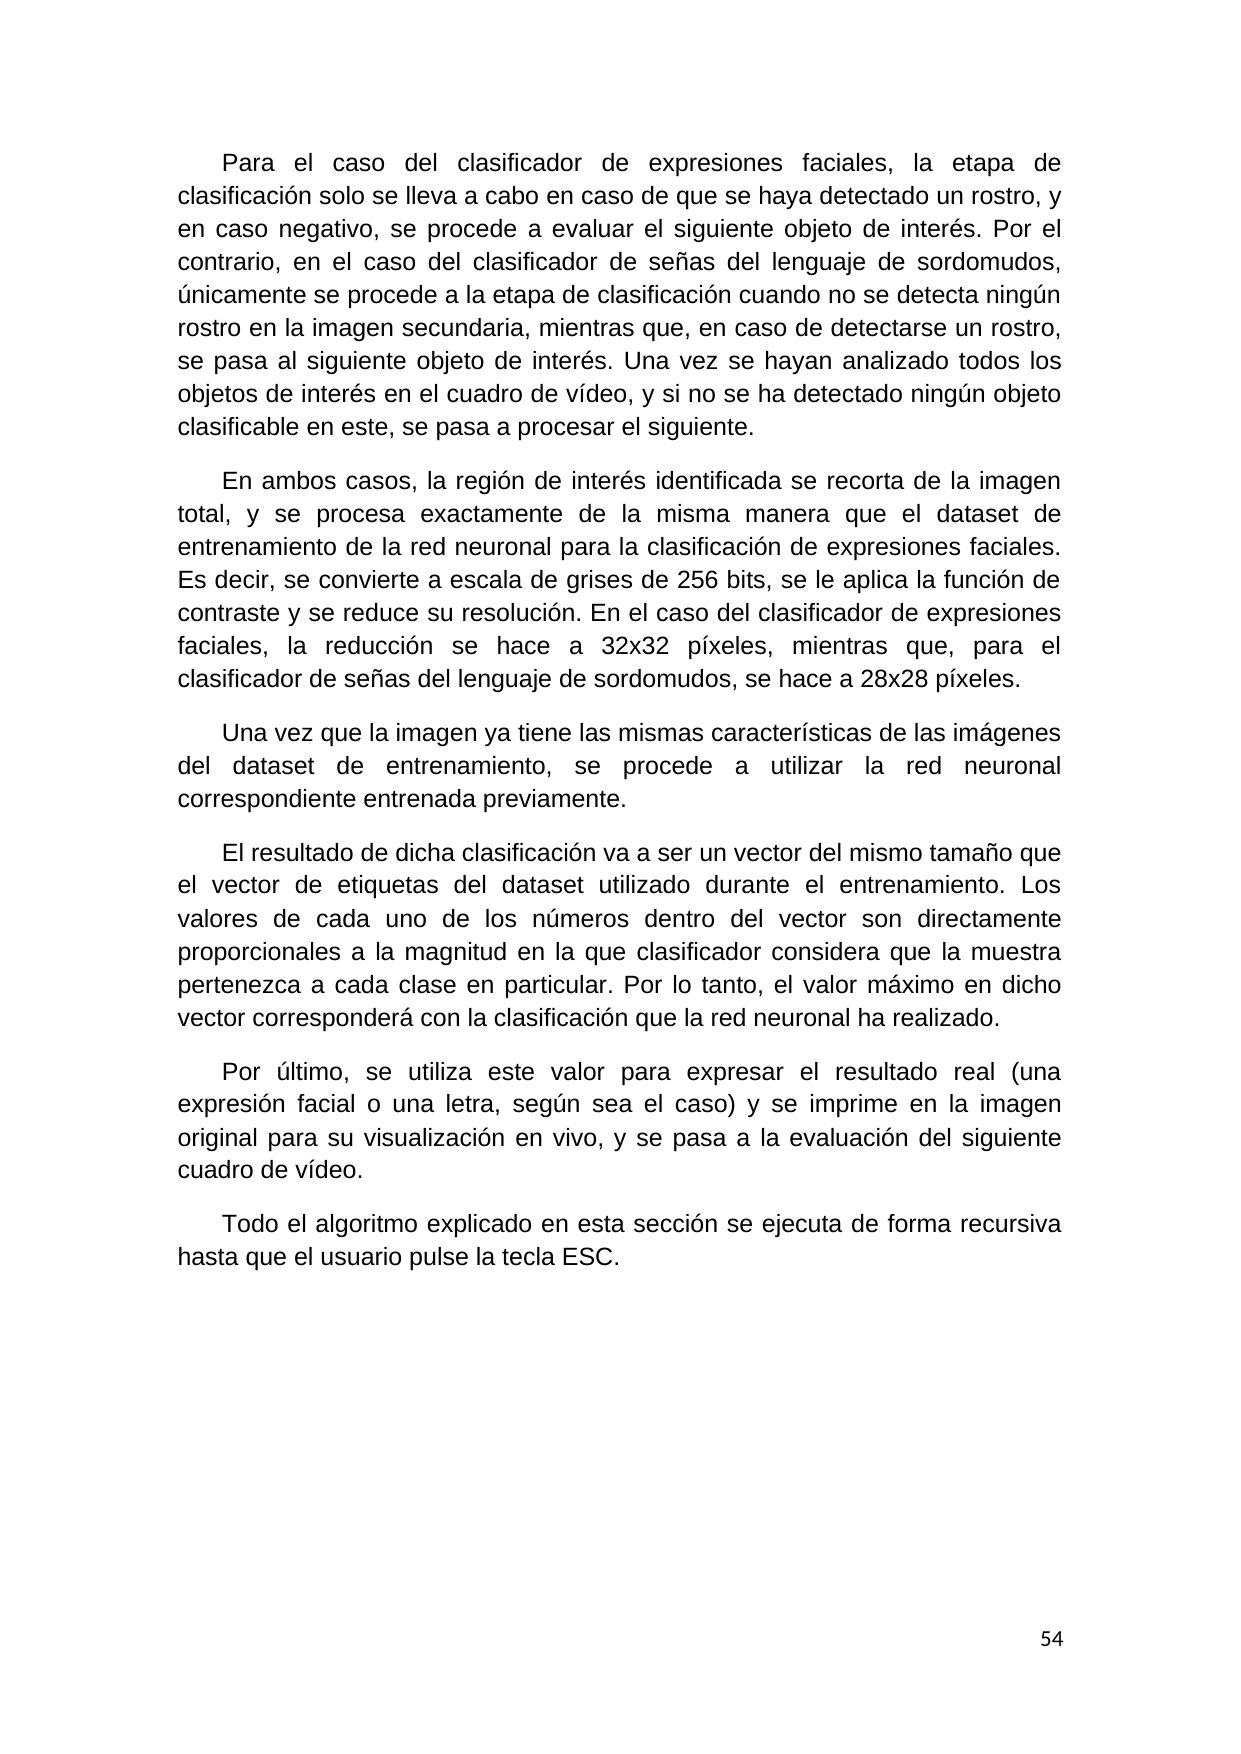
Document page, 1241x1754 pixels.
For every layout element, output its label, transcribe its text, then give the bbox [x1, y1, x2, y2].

text Una vez que la imagen ya tiene las mismas características de las imágenes del dataset de entrenamiento, se procede a utilizar la red neuronal correspondiente entrenada previamente. [177, 718, 1063, 812]
text En ambos casos, la región de interés identificada se recorta de la imagen total, y se procesa exactamente de la misma manera que el dataset de entrenamiento de la red neuronal para la clasificación de expresiones faciales. Es decir, se convierte a escala de grises de 256 bits, se le aplica la función de contraste y se reduce su resolución. En el caso del clasificador de expresiones faciales, la reducción se hace a 32x32 píxeles, mientras que, para el clasificador de señas del lenguaje de sordomudos, se hace a 28x28 píxeles. [177, 466, 1063, 692]
text Todo el algoritmo explicado en esta sección se ejecuta de forma recursiva hasta que el usuario pulse la tecla ESC. [177, 1209, 1063, 1271]
text Para el caso del clasificador de expresiones faciales, la etapa de clasificación solo se lleva a cabo en caso de que se haya detectado un rostro, y en caso negativo, se procede a evaluar el siguiente objeto de interés. Por el contrario, en el caso del clasificador de señas del lenguaje de sordomudos, únicamente se procede a la etapa de clasificación cuando no se detecta ningún rostro en la imagen secundaria, mientras que, en caso de detectarse un rostro, se pasa al siguiente objeto de interés. Una vez se hayan analizado todos los objetos de interés en el cuadro de vídeo, y si no se ha detectado ningún objeto clasificable en este, se pasa a procesar el siguiente. [177, 148, 1063, 441]
text Por último, se utiliza este valor para expresar el resultado real (una expresión facial o una letra, según sea el caso) y se imprime en la imagen original para su visualización en vivo, y se pasa a la evaluación del siguiente cuadro de vídeo. [177, 1056, 1063, 1184]
text El resultado de dicha clasificación va a ser un vector del mismo tamaño que el vector de etiquetas del dataset utilizado durante el entrenamiento. Los valores de cada uno de los números dentro del vector son directamente proporcionales a la magnitud en la que clasificador considera que la muestra pertenezca a cada clase en particular. Por lo tanto, el valor máximo en dicho vector corresponderá con la clasificación que la red neuronal ha realizado. [177, 837, 1063, 1031]
